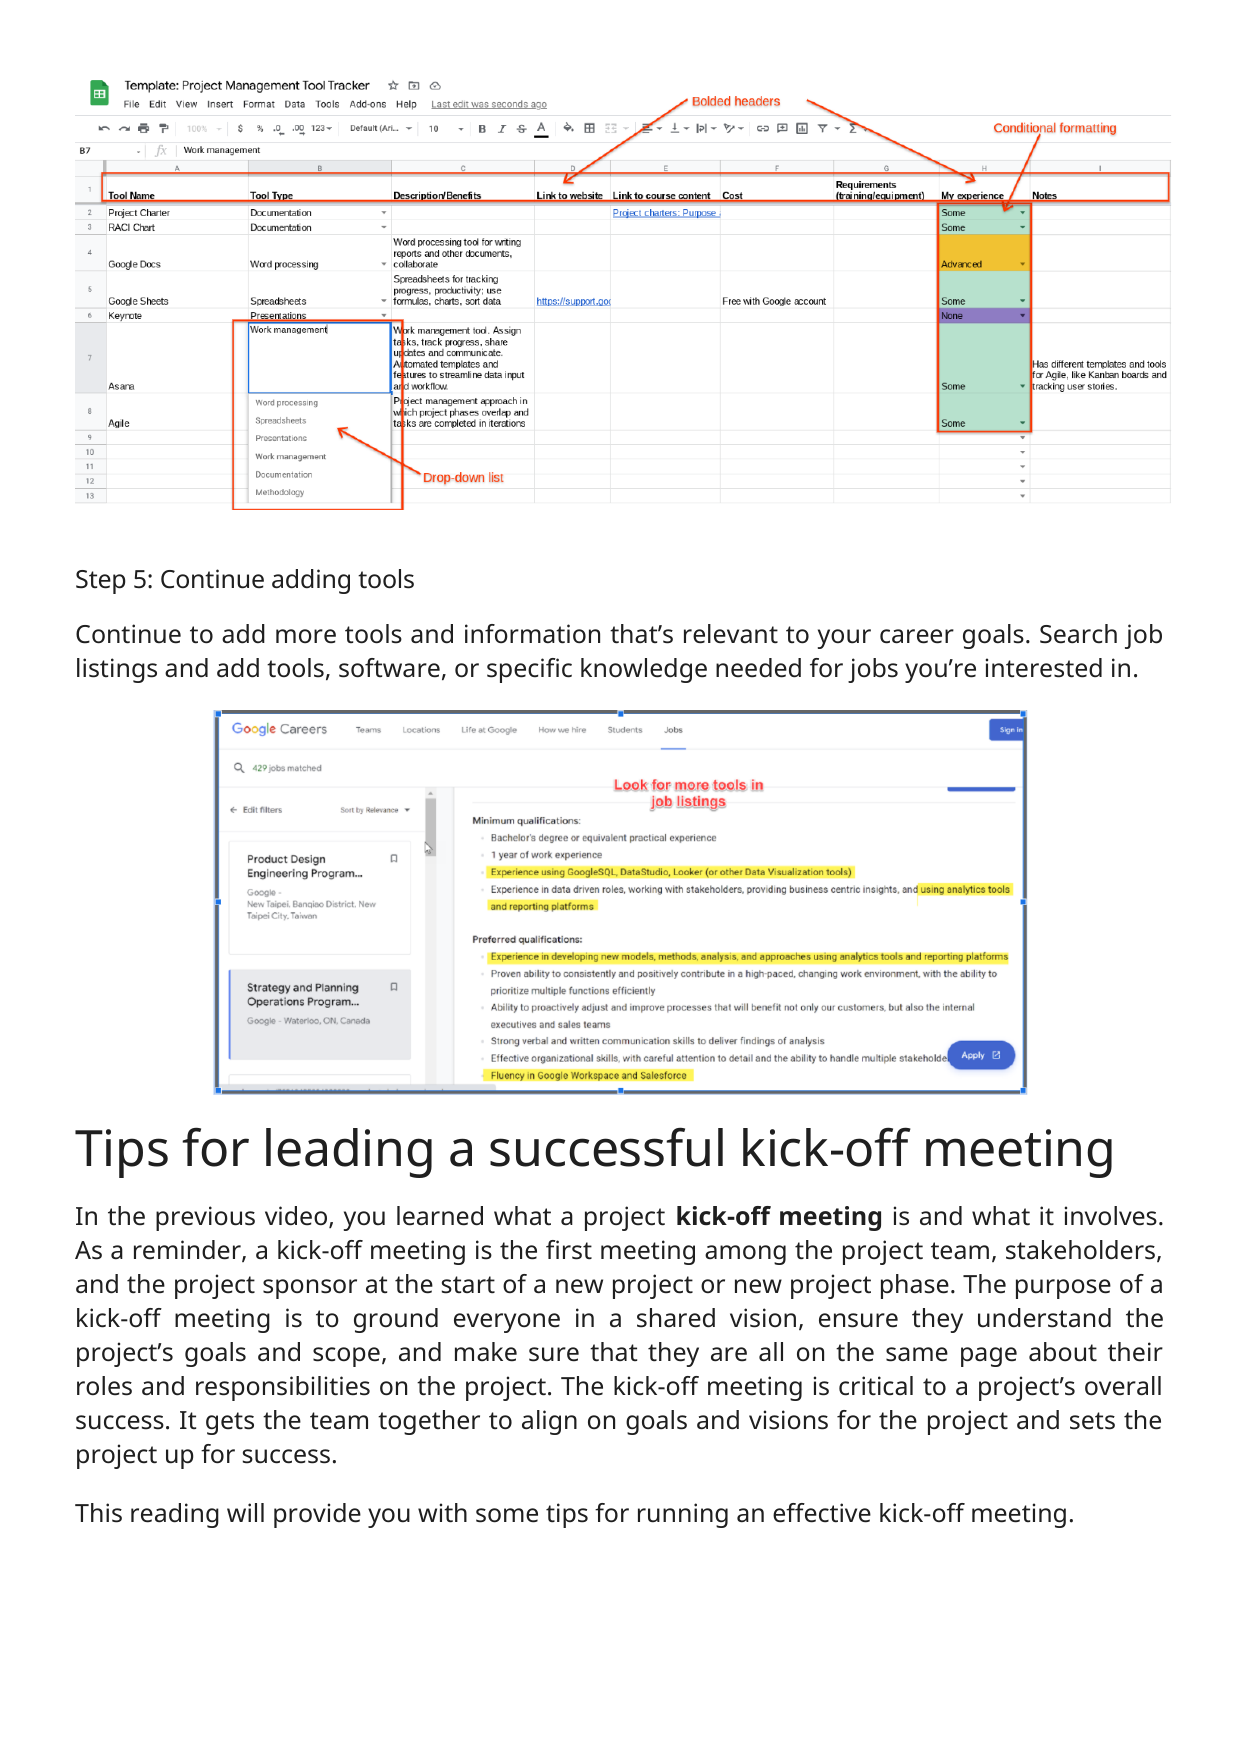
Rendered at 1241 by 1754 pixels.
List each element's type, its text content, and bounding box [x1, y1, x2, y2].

picture [75, 75, 1172, 510]
text In the previous video, you learned what a project kick-off meeting is and what it involves. As a reminder, a kick-off meeting is the first meeting among the project team, stakeholders, and the project sponsor at the start of a new project or new project phase. The purpose of a kick-off meeting is to ground everyone in a shared vision, ensure they understand the project’s goals and scope, and make sure that they are all on the same page about their roles and responsibilities on the project. The kick-off meeting is critical to a project’s overall success. It gets the team together to align on goals and visions for the project and sets the project up for success. [75, 1198, 1165, 1471]
subtitle Step 5: Continue adding tools [75, 562, 1165, 596]
picture [212, 710, 1028, 1095]
text Continue to add more tools and information that’s relevant to your career goals. Search job listings and add tools, software, or specific knowledge needed for jobs you’re interested in. [75, 617, 1165, 685]
text This reading will provide you with some tips for running an effective kick-off meeting. [75, 1496, 1165, 1530]
text Tips for leading a successful kick-off meeting [75, 1113, 1165, 1182]
